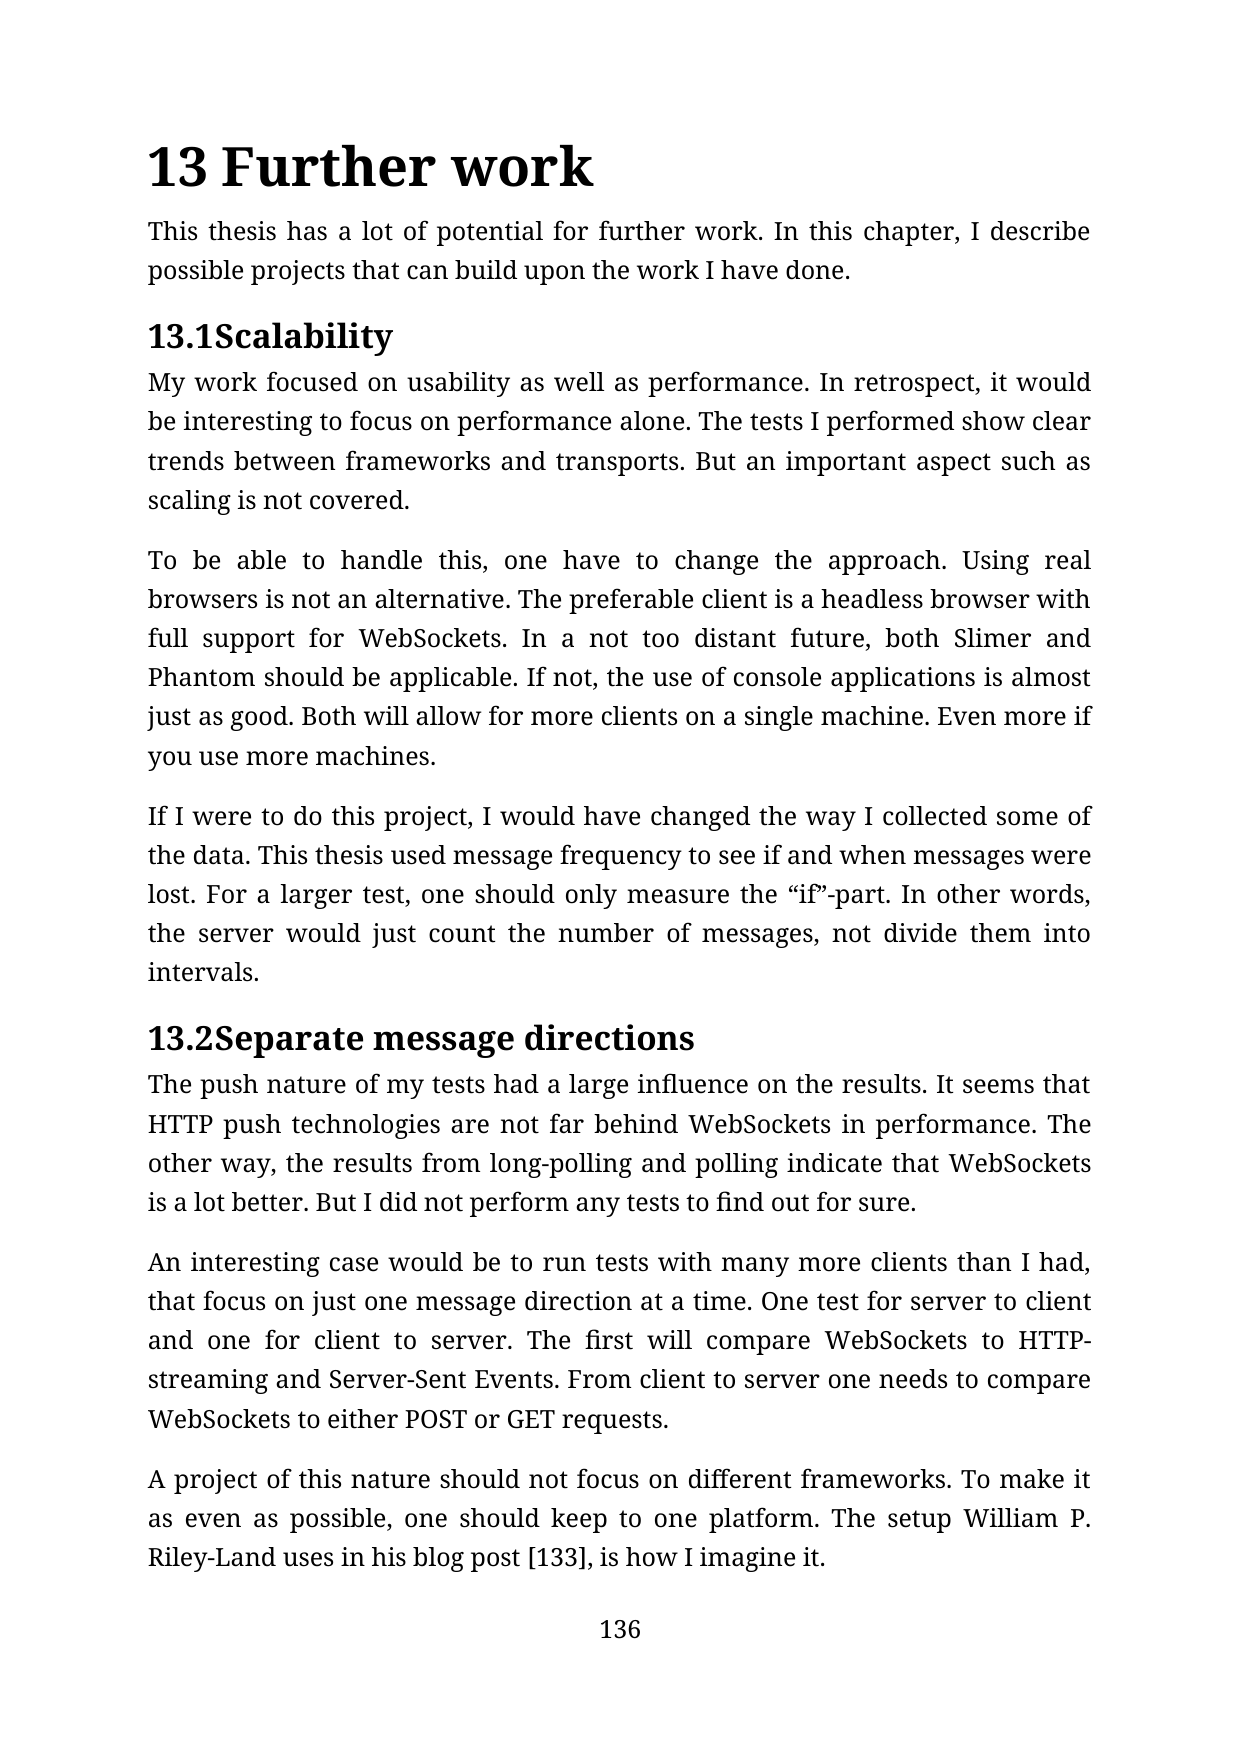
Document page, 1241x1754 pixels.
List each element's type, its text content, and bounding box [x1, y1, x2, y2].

subtitle Further work [148, 129, 1092, 202]
text This thesis has a lot of potential for further work. In this chapter, I describe possible projects that can build upon the work I have done. [148, 213, 1092, 287]
text The push nature of my tests had a large influence on the results. It seems that HTTP push technologies are not far behind WebSockets in performance. The other way, the results from long-polling and polling indicate that WebSockets is a lot better. But I did not perform any tests to find out for sure. [148, 1067, 1092, 1219]
text To be able to handle this, one have to change the approach. Using real browsers is not an alternative. The preferable client is a headless browser with full support for WebSockets. In a not too distant future, both Slimer and Phantom should be applicable. If not, the use of console applications is almost just as good. Both will allow for more clients on a single machine. Even more if you use more machines. [148, 542, 1092, 772]
text A project of this nature should not focus on different frameworks. To make it as even as possible, one should keep to one platform. The setup William P. Riley-Land uses in his blog post [133], is how I imagine it. [148, 1461, 1092, 1574]
text If I were to do this project, I would have changed the way I collected some of the data. This thesis used message frequency to see if and when messages were lost. For a larger test, one should only measure the “if”-part. In other words, the server would just count the number of messages, not divide them into intervals. [148, 798, 1092, 989]
subtitle Scalability [148, 313, 1092, 358]
subtitle Separate message directions [148, 1015, 1092, 1060]
text My work focused on usability as well as performance. In retrospect, it would be interesting to focus on performance alone. The tests I performed show clear trends between frameworks and transports. But an important aspect such as scaling is not covered. [148, 365, 1092, 516]
text An interesting case would be to run tests with many more clients than I had, that focus on just one message direction at a time. One test for server to client and one for client to server. The first will compare WebSockets to HTTP-streaming and Server-Sent Events. From client to server one needs to compare WebSockets to either POST or GET requests. [148, 1244, 1092, 1435]
